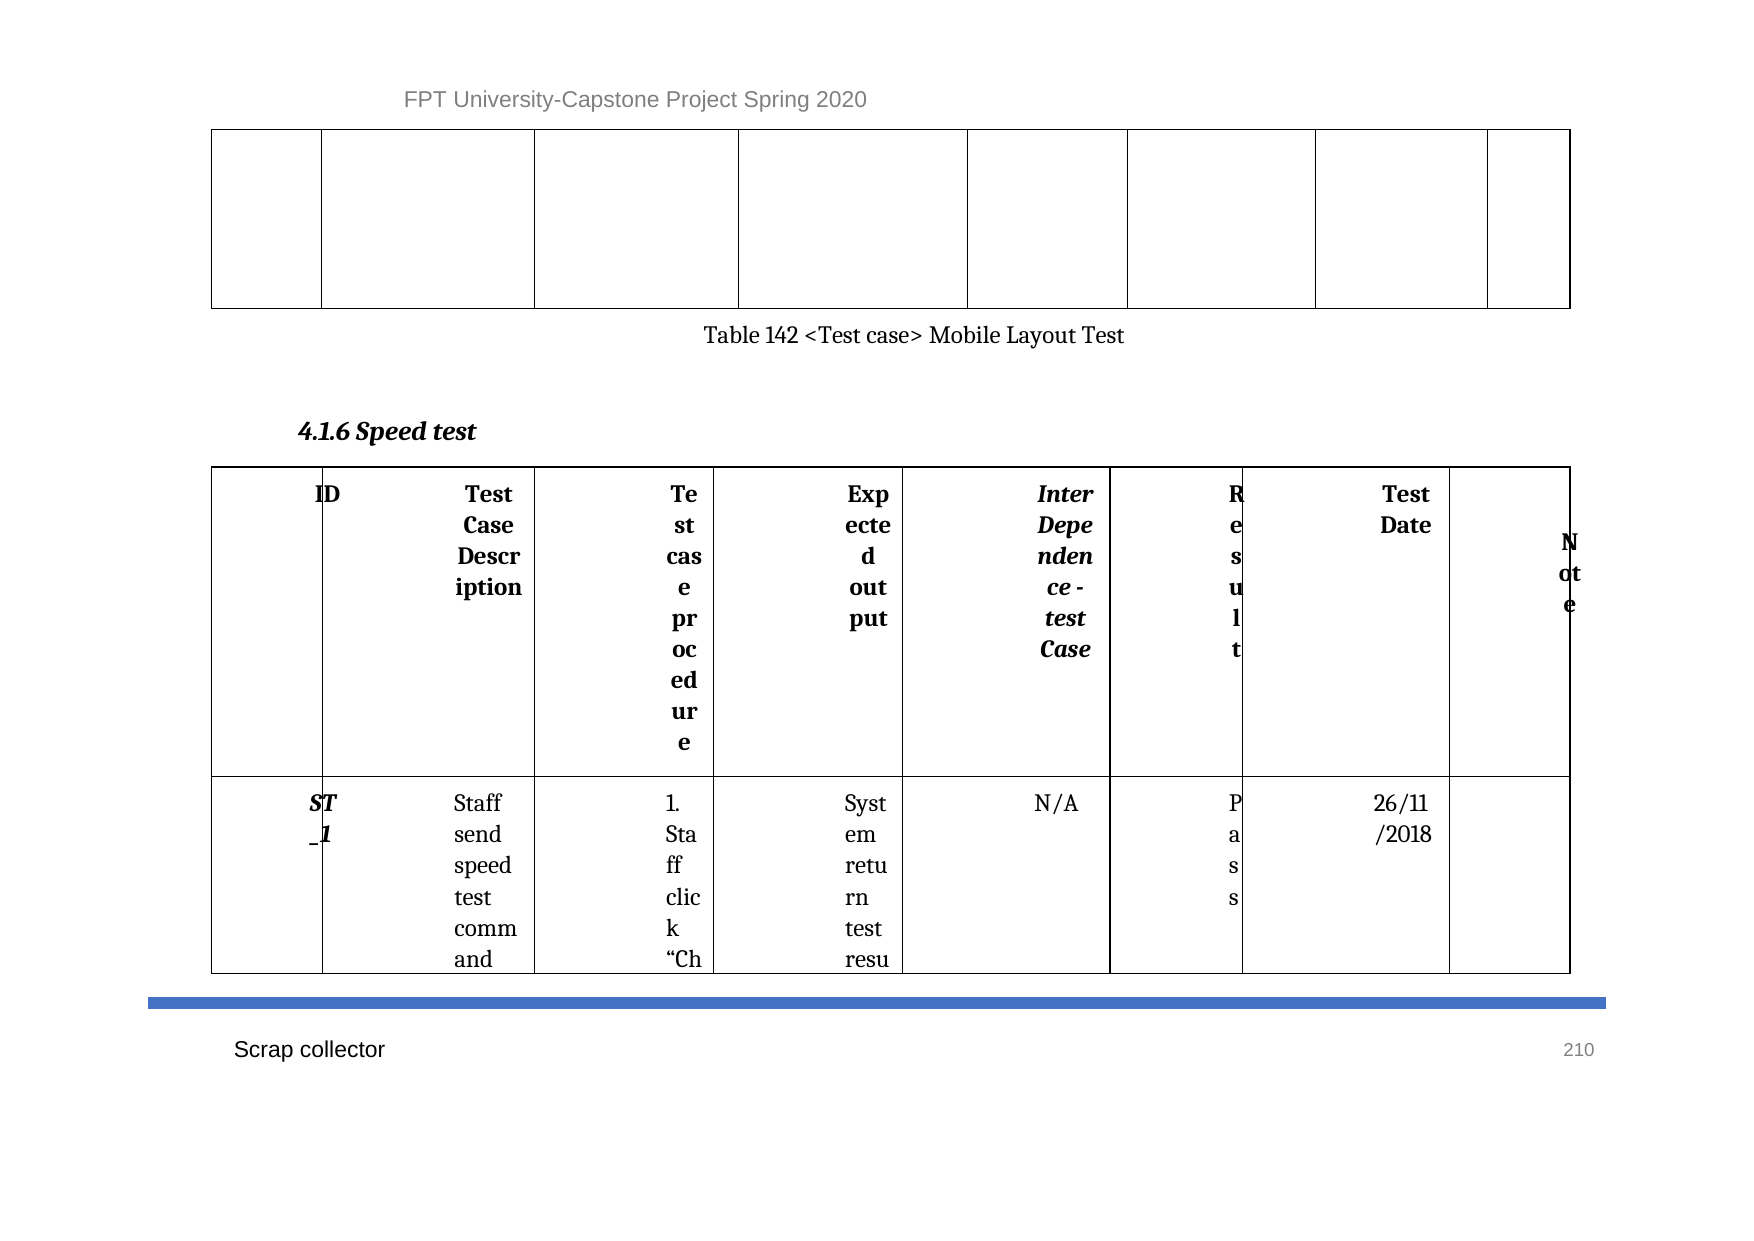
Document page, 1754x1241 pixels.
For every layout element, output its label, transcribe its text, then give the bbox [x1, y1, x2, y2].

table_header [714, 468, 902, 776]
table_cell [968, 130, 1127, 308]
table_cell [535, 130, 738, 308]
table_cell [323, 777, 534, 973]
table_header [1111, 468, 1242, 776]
text 4.1.6 Speed test [185, 416, 1606, 447]
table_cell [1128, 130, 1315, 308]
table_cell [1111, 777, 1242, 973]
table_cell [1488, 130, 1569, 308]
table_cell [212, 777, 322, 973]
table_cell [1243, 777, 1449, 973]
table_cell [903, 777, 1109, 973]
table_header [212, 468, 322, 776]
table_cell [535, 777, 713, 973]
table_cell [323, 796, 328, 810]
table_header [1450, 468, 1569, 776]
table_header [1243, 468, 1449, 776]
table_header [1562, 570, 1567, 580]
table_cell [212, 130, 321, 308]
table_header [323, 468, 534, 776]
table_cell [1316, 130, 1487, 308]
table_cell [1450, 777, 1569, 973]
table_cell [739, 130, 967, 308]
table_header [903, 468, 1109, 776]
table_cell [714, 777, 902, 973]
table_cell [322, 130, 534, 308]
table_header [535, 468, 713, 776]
